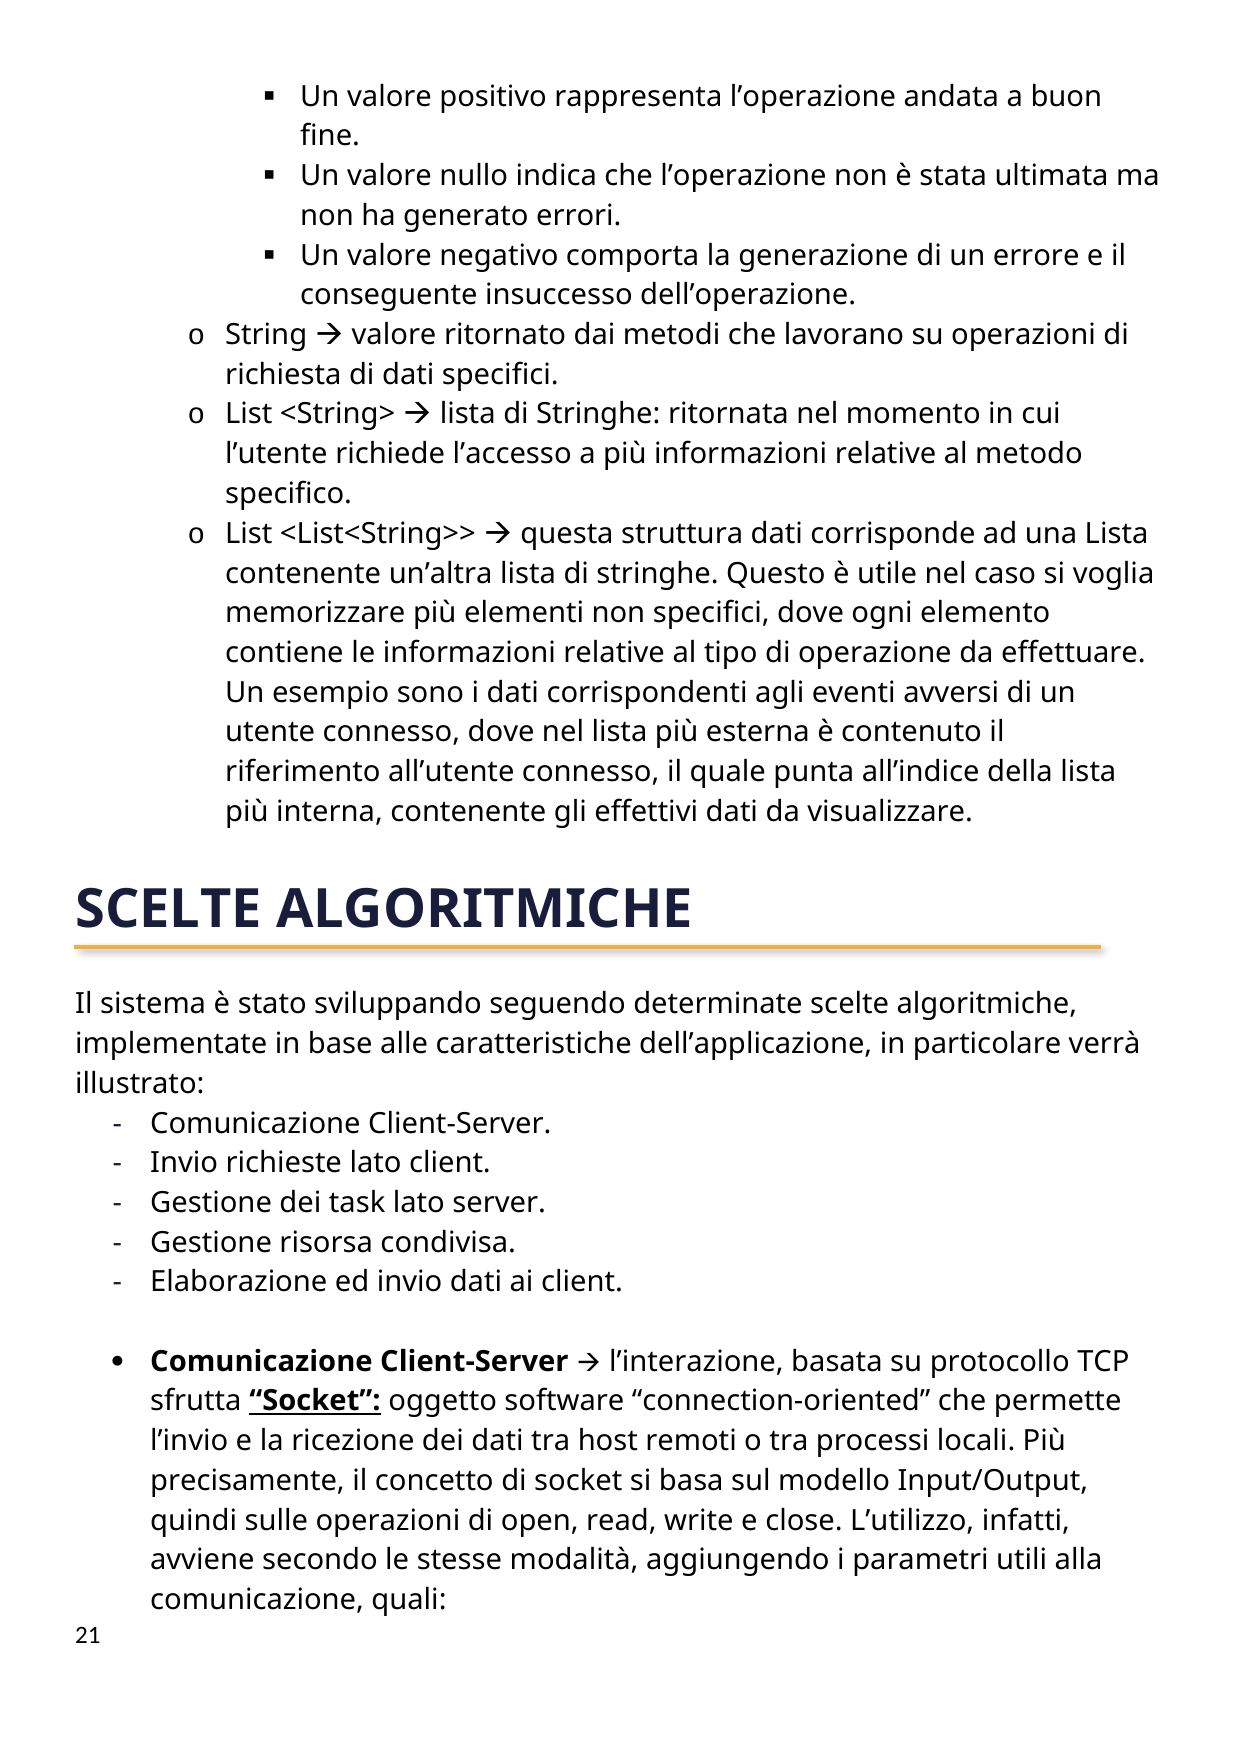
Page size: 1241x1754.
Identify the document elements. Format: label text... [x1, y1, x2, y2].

list Un valore negativo comporta la generazione di un errore e il conseguente insuccesso dell’operazione. [262, 234, 1165, 313]
list Gestione dei task lato server. [112, 1181, 1165, 1221]
list Un valore nullo indica che l’operazione non è stata ultimata ma non ha generato errori. [262, 154, 1165, 234]
list Invio richieste lato client. [112, 1142, 1165, 1181]
text Il sistema è stato sviluppando seguendo determinate scelte algoritmiche, implementate in base alle caratteristiche dell’applicazione, in particolare verrà illustrato: [75, 983, 1165, 1102]
list String valore ritornato dai metodi che lavorano su operazioni di richiesta di dati specifici. [187, 313, 1165, 393]
text SCELTE ALGORITMICHE [75, 869, 1165, 943]
list Comunicazione Client-Server. [112, 1102, 1165, 1142]
list Gestione risorsa condivisa. [112, 1221, 1165, 1261]
list Un valore positivo rappresenta l’operazione andata a buon fine. [262, 75, 1165, 154]
list Comunicazione Client-Server l’interazione, basata su protocollo TCP sfrutta “Socket”: oggetto software “connection-oriented” che permette l’invio e la ricezione dei dati tra host remoti o tra processi locali. Più precisamente, il concetto di socket si basa sul modello Input/Output, quindi sulle operazioni di open, read, write e close. L’utilizzo, infatti, avviene secondo le stesse modalità, aggiungendo i parametri utili alla comunicazione, quali: [112, 1340, 1165, 1618]
list Elaborazione ed invio dati ai client. [112, 1261, 1165, 1300]
list List <String> lista di Stringhe: ritornata nel momento in cui l’utente richiede l’accesso a più informazioni relative al metodo specifico. [187, 393, 1165, 512]
list List <List<String>> questa struttura dati corrisponde ad una Lista contenente un’altra lista di stringhe. Questo è utile nel caso si voglia memorizzare più elementi non specifici, dove ogni elemento contiene le informazioni relative al tipo di operazione da effettuare. Un esempio sono i dati corrispondenti agli eventi avversi di un utente connesso, dove nel lista più esterna è contenuto il riferimento all’utente connesso, il quale punta all’indice della lista più interna, contenente gli effettivi dati da visualizzare. [187, 512, 1165, 830]
